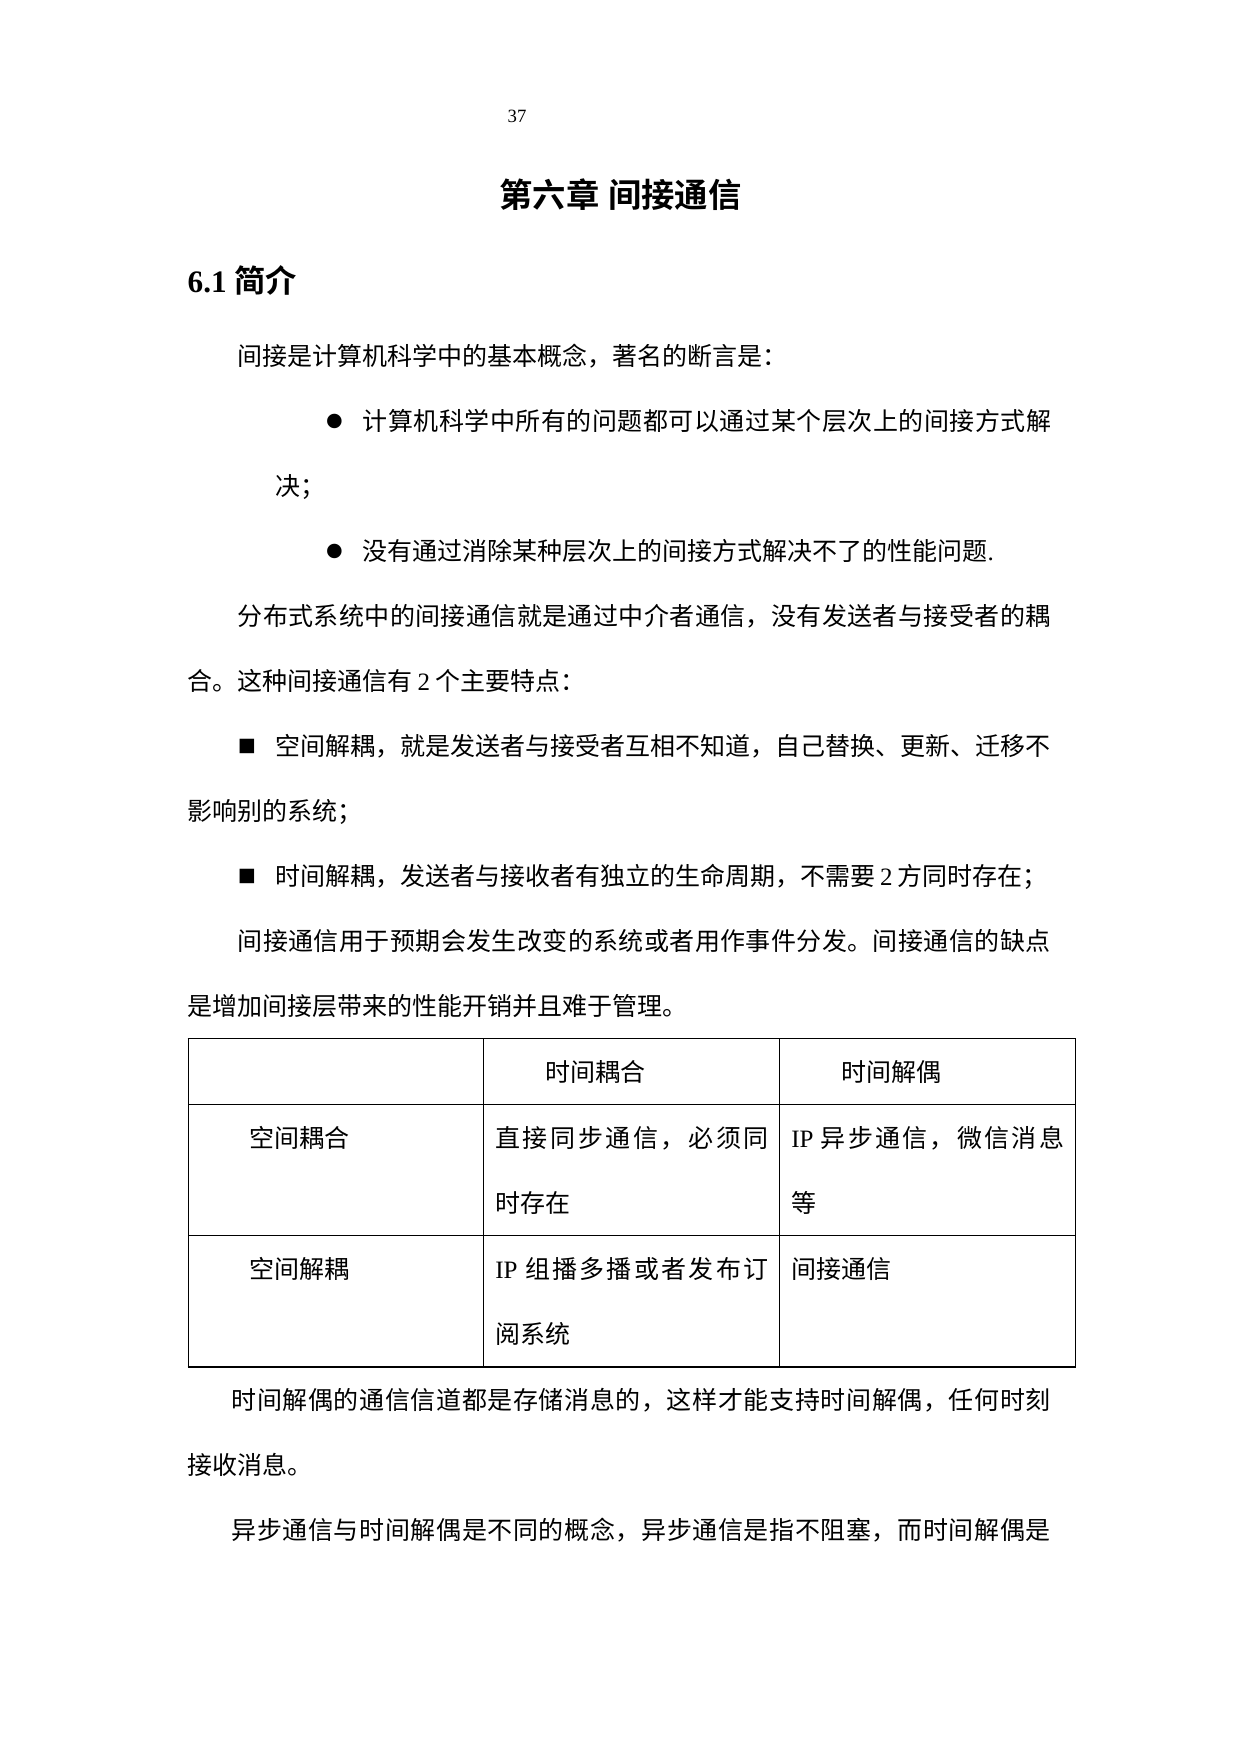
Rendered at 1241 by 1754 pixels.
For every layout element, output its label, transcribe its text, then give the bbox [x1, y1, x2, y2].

table_header 时间耦合 [484, 1039, 779, 1104]
subtitle 6.1 简介 [187, 248, 1053, 313]
table_cell 直接同步通信，必须同时存在 [484, 1105, 779, 1235]
text 分布式系统中的间接通信就是通过中介者通信，没有发送者与接受者的耦合。这种间接通信有2个主要特点： [187, 583, 1053, 713]
table_header 时间解偶 [780, 1039, 1075, 1104]
table_cell 间接通信 [780, 1236, 1075, 1366]
table_cell 空间解耦 [189, 1236, 483, 1366]
table_header [189, 1039, 483, 1104]
table_cell 空间耦合 [189, 1105, 483, 1235]
list 没有通过消除某种层次上的间接方式解决不了的性能问题. [275, 518, 1053, 583]
list 计算机科学中所有的问题都可以通过某个层次上的间接方式解决； [275, 388, 1053, 518]
text 时间解偶的通信信道都是存储消息的，这样才能支持时间解偶，任何时刻接收消息。 [187, 1367, 1053, 1497]
list 空间解耦，就是发送者与接受者互相不知道，自己替换、更新、迁移不影响别的系统； [187, 713, 1053, 843]
table_cell IP组播多播或者发布订阅系统 [484, 1236, 779, 1366]
text 间接通信用于预期会发生改变的系统或者用作事件分发。间接通信的缺点是增加间接层带来的性能开销并且难于管理。 [187, 908, 1053, 1038]
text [187, 1497, 1053, 1562]
table_cell IP异步通信，微信消息等 [780, 1105, 1075, 1235]
list 时间解耦，发送者与接收者有独立的生命周期，不需要2方同时存在； [187, 843, 1053, 908]
subtitle 间接通信 [187, 162, 1053, 227]
text 间接是计算机科学中的基本概念，著名的断言是： [187, 323, 1053, 388]
